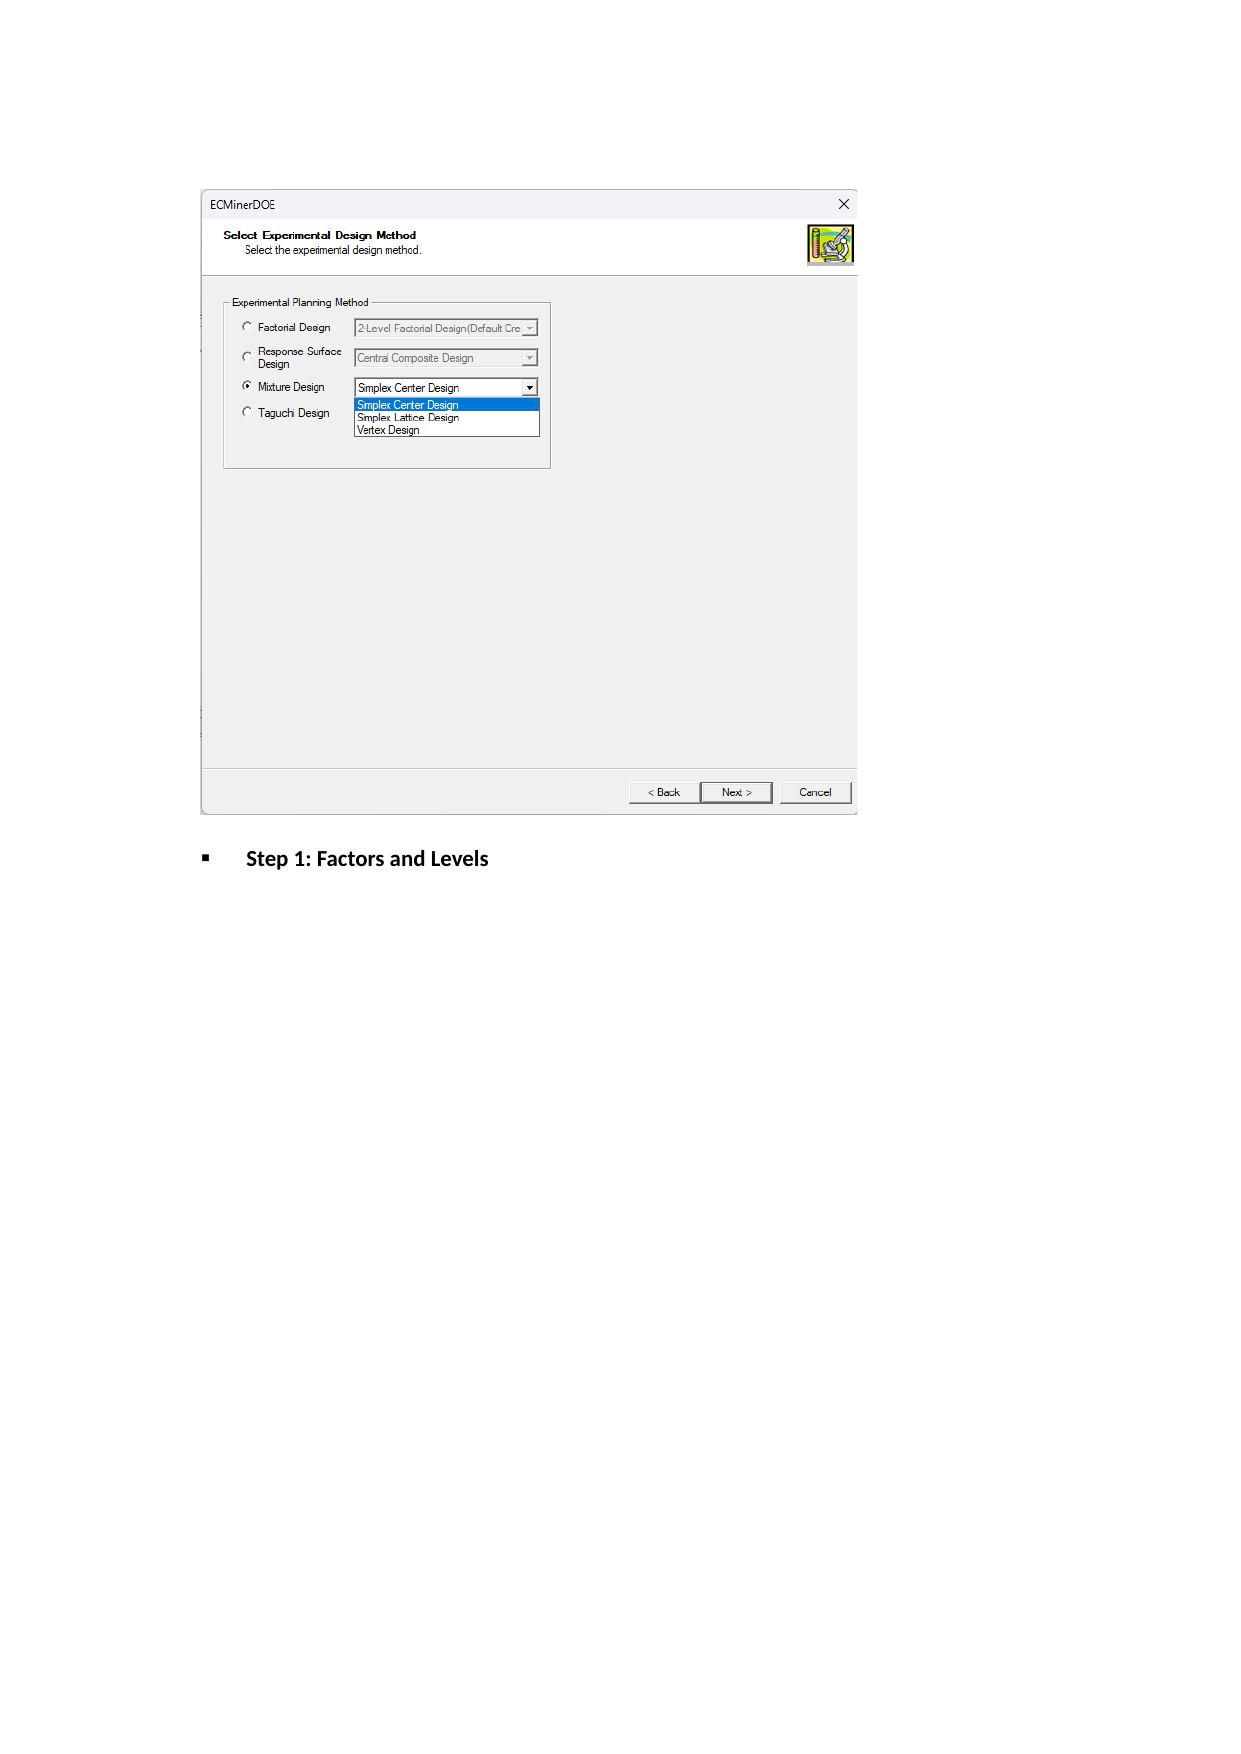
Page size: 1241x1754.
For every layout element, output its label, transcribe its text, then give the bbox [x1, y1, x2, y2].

picture [200, 189, 858, 815]
list Step 1: Factors and Levels [200, 839, 1069, 877]
